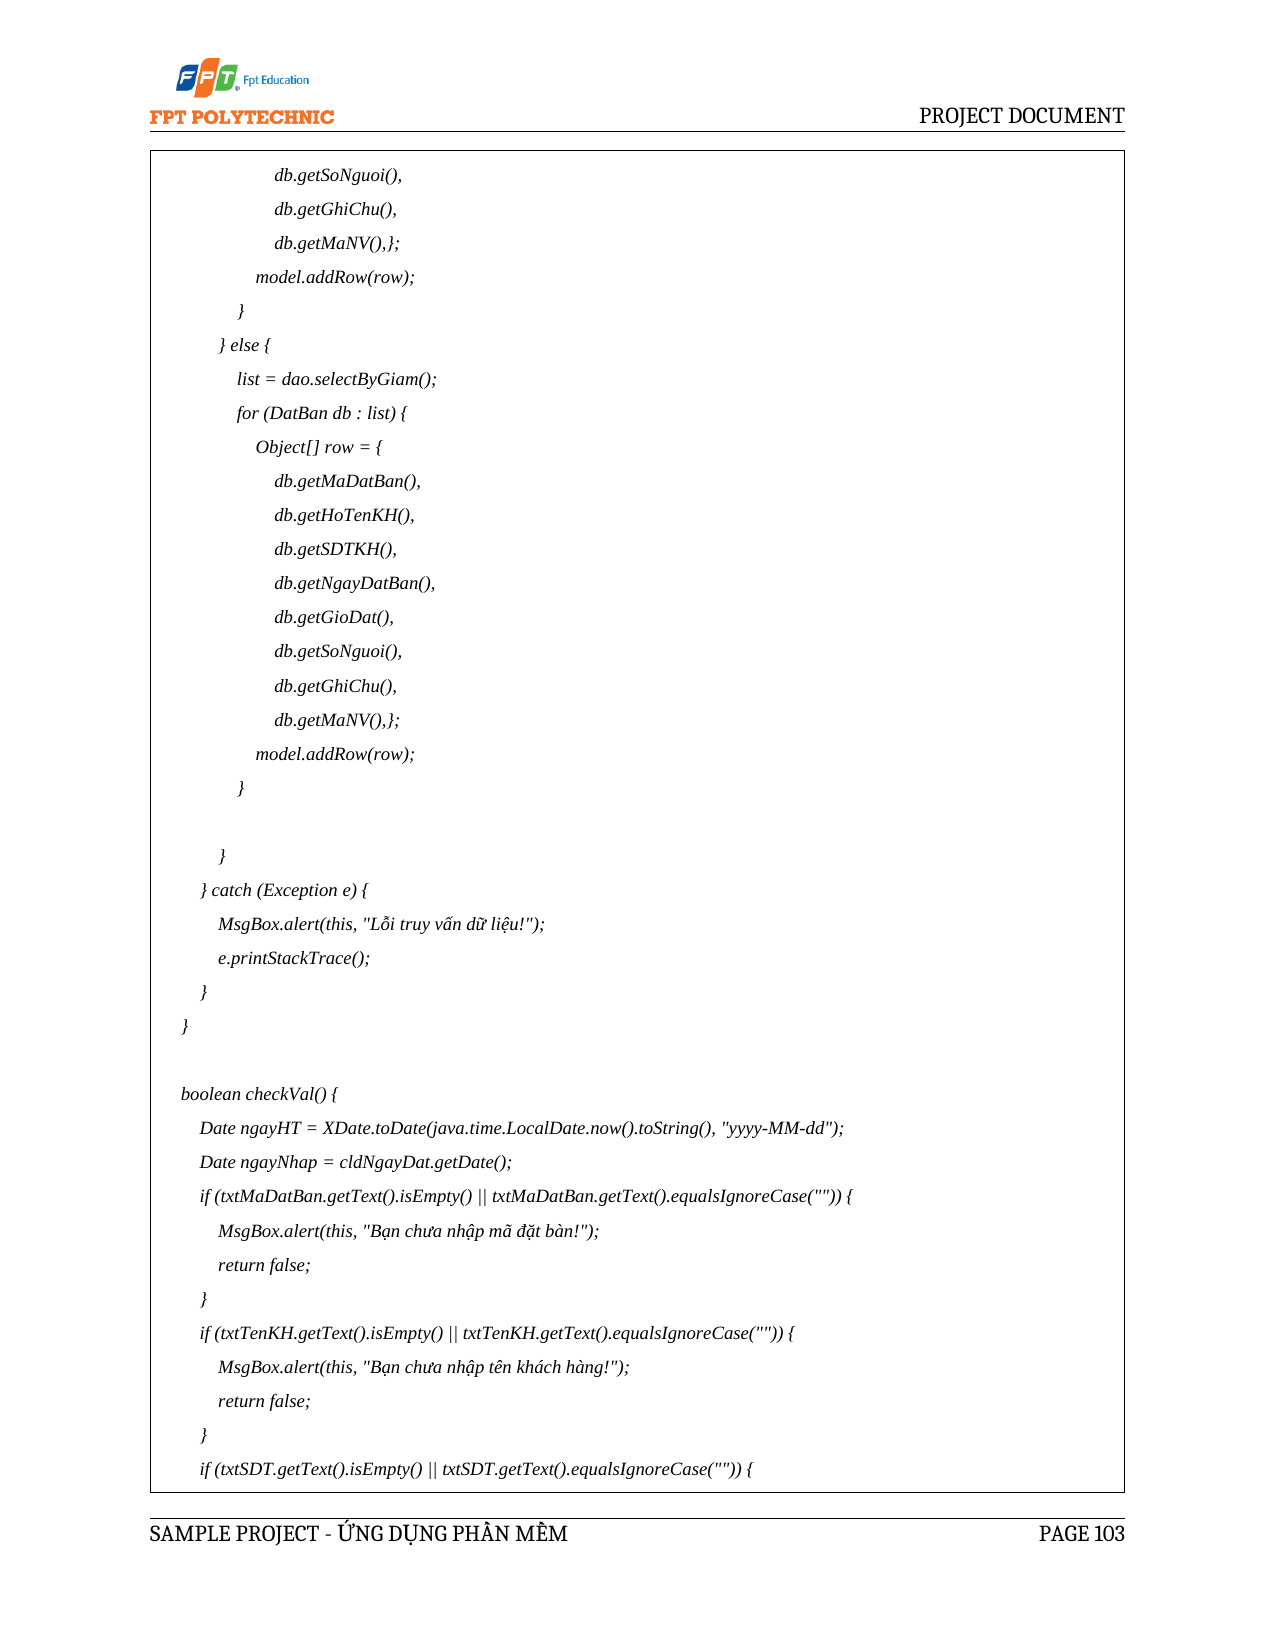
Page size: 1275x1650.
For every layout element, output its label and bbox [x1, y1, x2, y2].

table_header [151, 151, 1124, 1492]
picture [150, 58, 336, 124]
